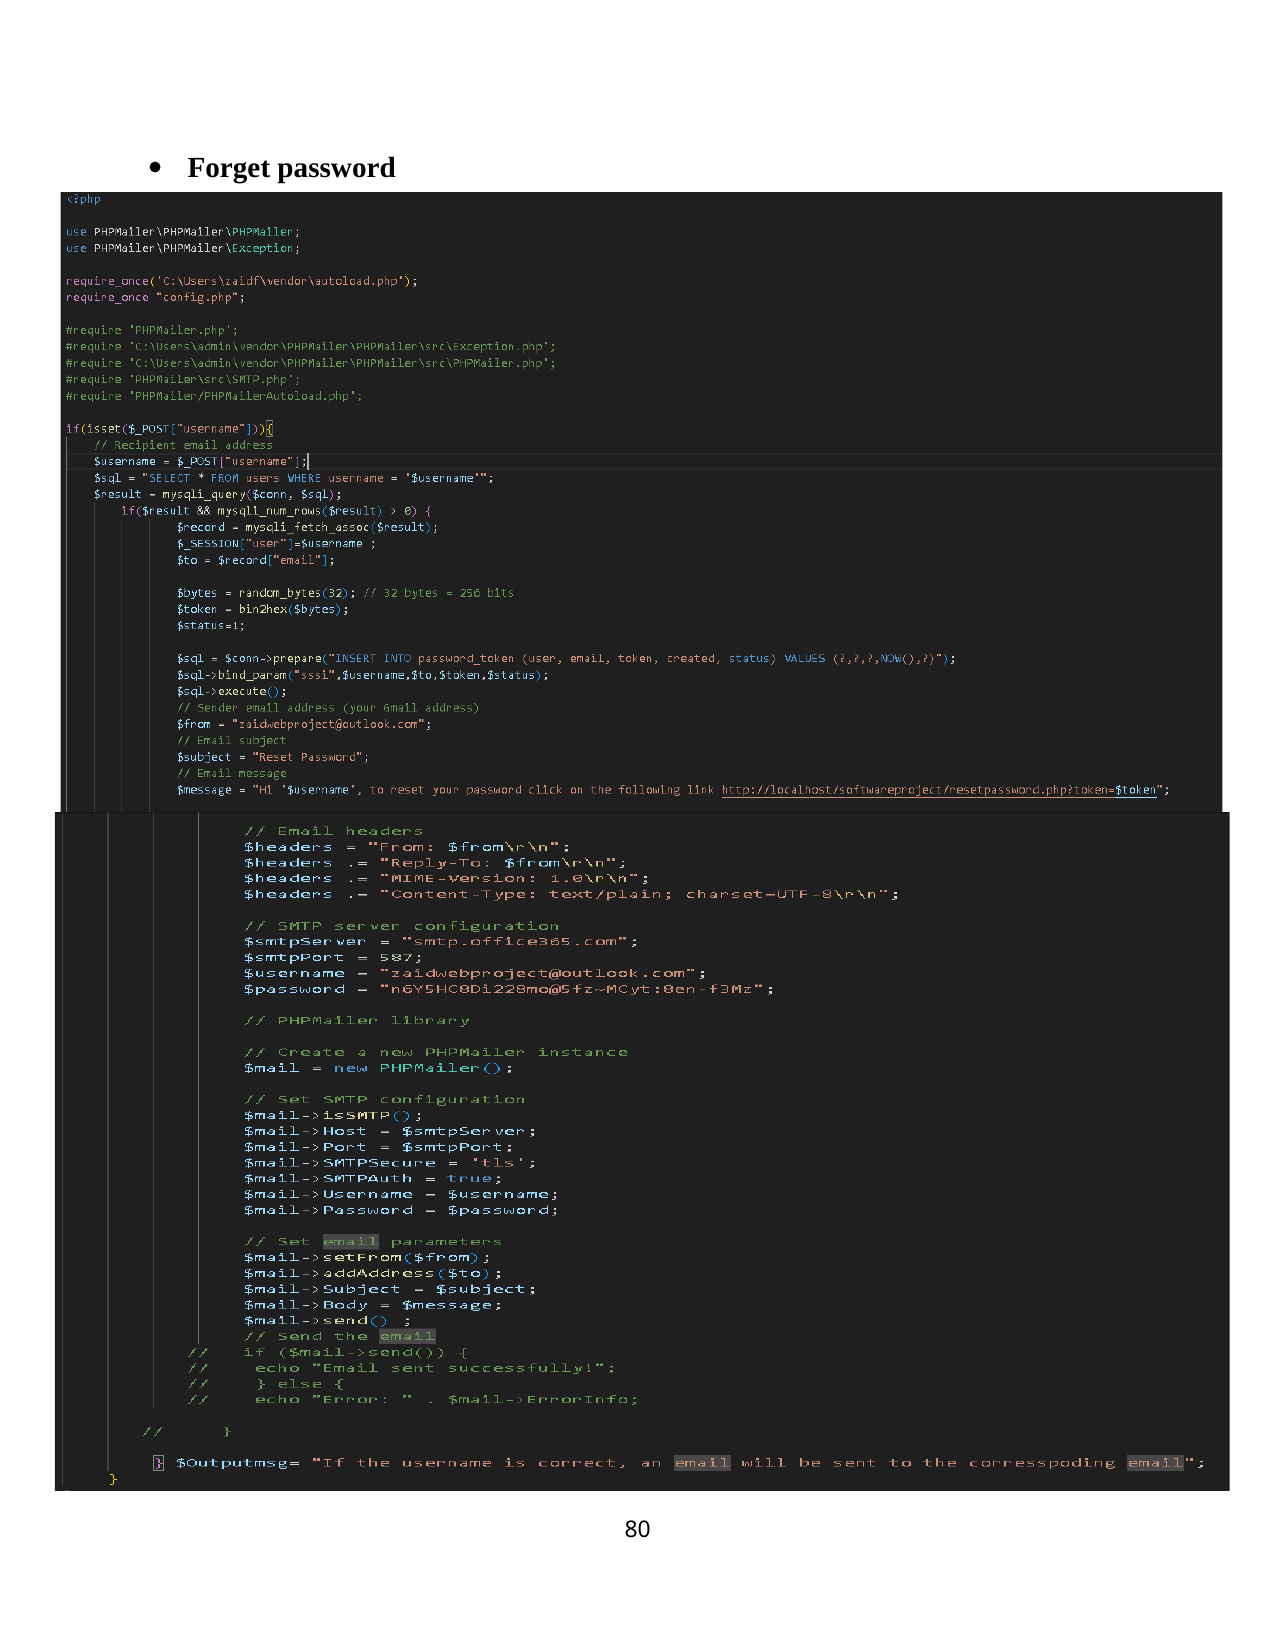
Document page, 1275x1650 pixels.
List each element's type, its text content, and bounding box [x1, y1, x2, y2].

list Forget password [150, 150, 1125, 184]
picture [59, 192, 1222, 811]
picture [54, 812, 1230, 1491]
